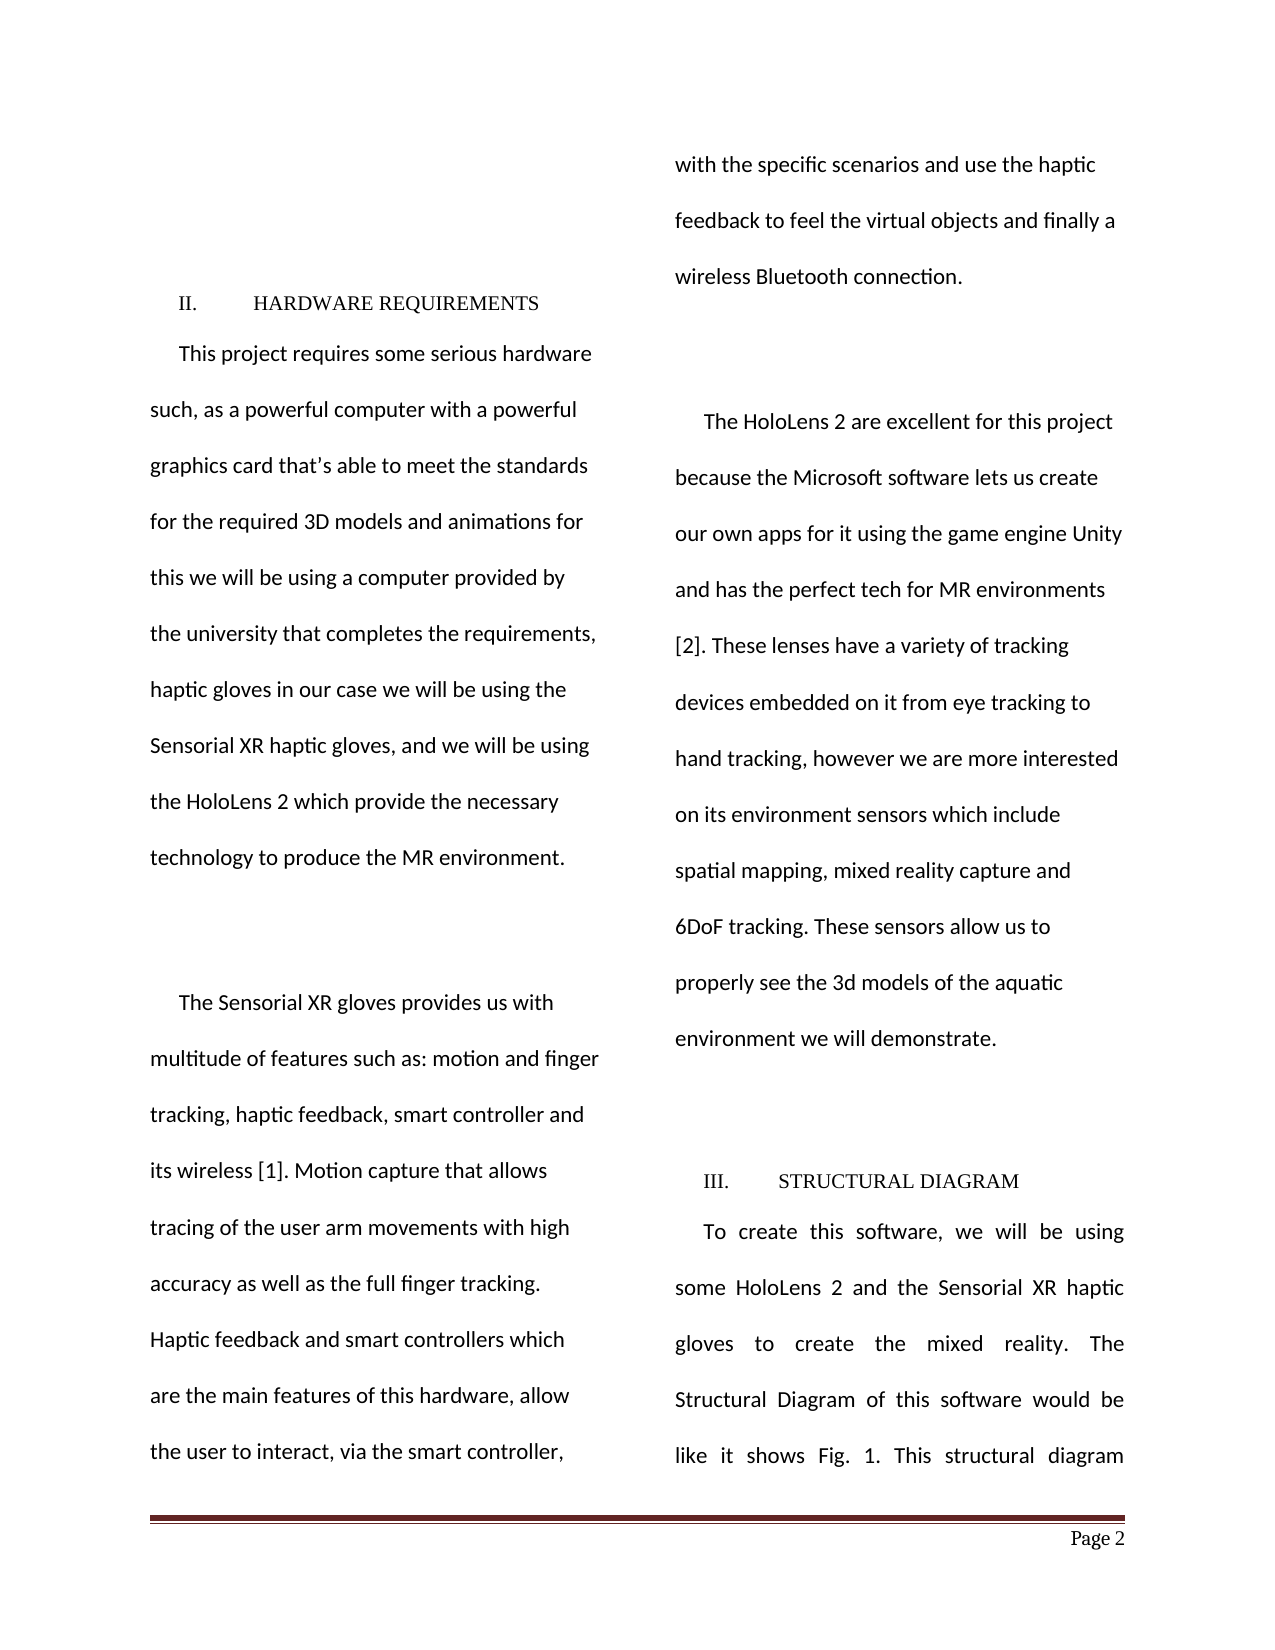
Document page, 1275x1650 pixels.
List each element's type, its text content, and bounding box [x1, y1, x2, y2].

text This project requires some serious hardware such, as a powerful computer with a powerful graphics card that’s able to meet the standards for the required 3D models and animations for this we will be using a computer provided by the university that completes the requirements, haptic gloves in our case we will be using the Sensorial XR haptic gloves, and we will be using the HoloLens 2 which provide the necessary technology to produce the MR environment. [150, 339, 600, 871]
list STRUCTURAL DIAGRAM [703, 1169, 1125, 1193]
text The Sensorial XR gloves provides us with multitude of features such as: motion and finger tracking, haptic feedback, smart controller and its wireless [1]. Motion capture that allows tracing of the user arm movements with high accuracy as well as the full finger tracking. Haptic feedback and smart controllers which are the main features of this hardware, allow the user to interact, via the smart controller, with the specific scenarios and use the haptic feedback to feel the virtual objects and finally a wireless Bluetooth connection. [675, 150, 1125, 290]
list HARDWARE REQUIREMENTS [178, 291, 600, 315]
text The Sensorial XR gloves provides us with multitude of features such as: motion and finger tracking, haptic feedback, smart controller and its wireless [1]. Motion capture that allows tracing of the user arm movements with high accuracy as well as the full finger tracking. Haptic feedback and smart controllers which are the main features of this hardware, allow the user to interact, via the smart controller, with the specific scenarios and use the haptic feedback to feel the virtual objects and finally a wireless Bluetooth connection. [150, 988, 600, 1465]
text The HoloLens 2 are excellent for this project because the Microsoft software lets us create our own apps for it using the game engine Unity and has the perfect tech for MR environments [2]. These lenses have a variety of tracking devices embedded on it from eye tracking to hand tracking, however we are more interested on its environment sensors which include spatial mapping, mixed reality capture and 6DoF tracking. These sensors allow us to properly see the 3d models of the aquatic environment we will demonstrate. [675, 407, 1125, 1052]
